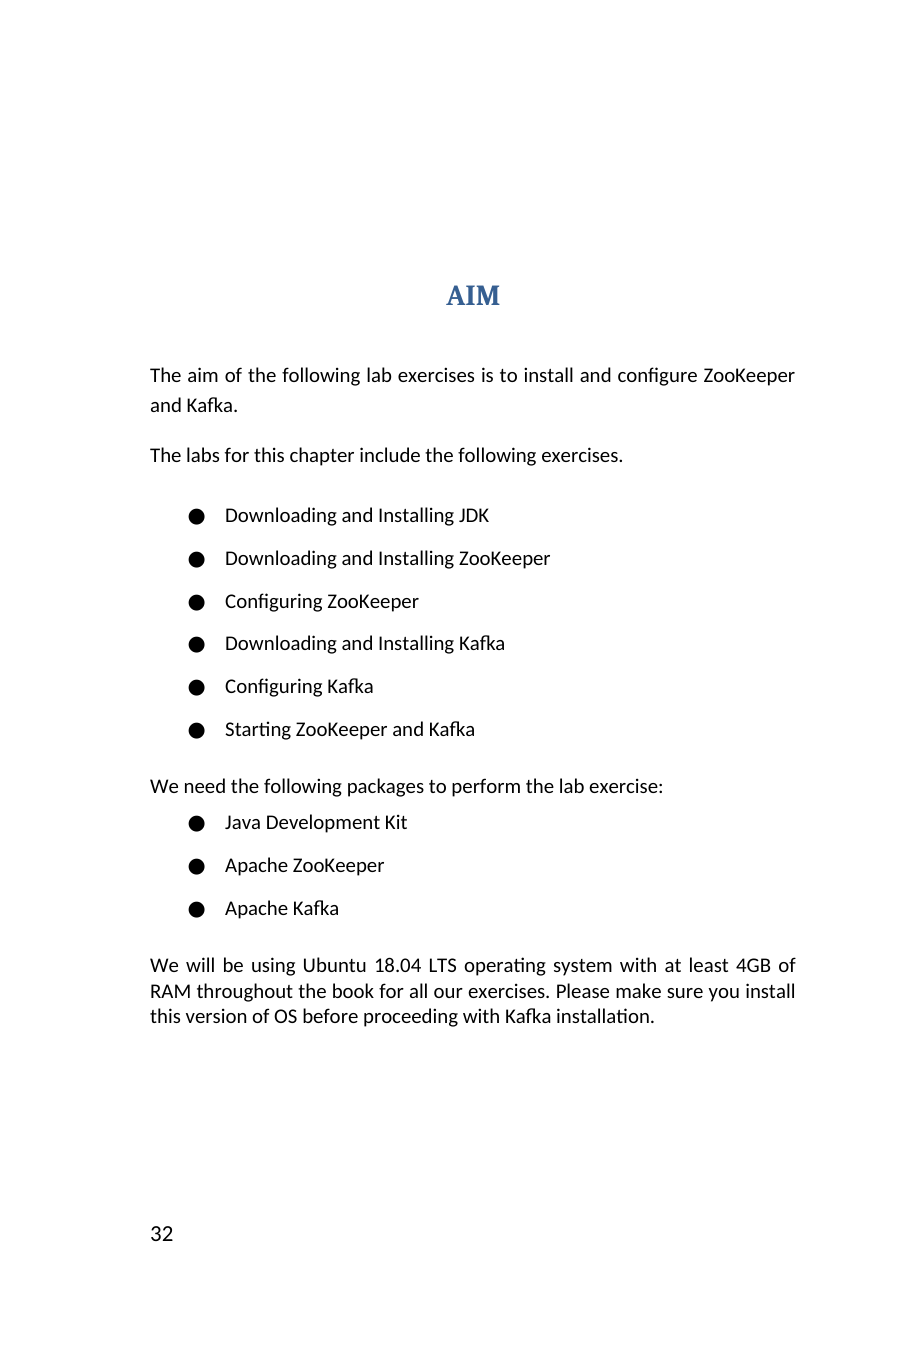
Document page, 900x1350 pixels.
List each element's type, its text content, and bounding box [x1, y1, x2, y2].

list Apache ZooKeeper [187, 842, 796, 884]
text We need the following packages to perform the lab exercise: [150, 773, 796, 799]
list Starting ZooKeeper and Kafka [187, 705, 796, 748]
list Downloading and Installing JDK [187, 492, 796, 534]
list Downloading and Installing ZooKeeper [187, 534, 796, 577]
list Java Development Kit [187, 799, 796, 842]
text The labs for this chapter include the following exercises. [150, 442, 796, 467]
list Apache Kafka [187, 884, 796, 927]
list Configuring Kafka [187, 663, 796, 705]
subtitle AIM [150, 279, 796, 313]
list Configuring ZooKeeper [187, 577, 796, 620]
text The aim of the following lab exercises is to install and configure ZooKeeper and Kafka. [150, 363, 796, 417]
text We will be using Ubuntu 18.04 LTS operating system with at least 4GB of RAM throughout the book for all our exercises. Please make sure you install this version of OS before proceeding with Kafka installation. [150, 952, 796, 1029]
list Downloading and Installing Kafka [187, 620, 796, 663]
